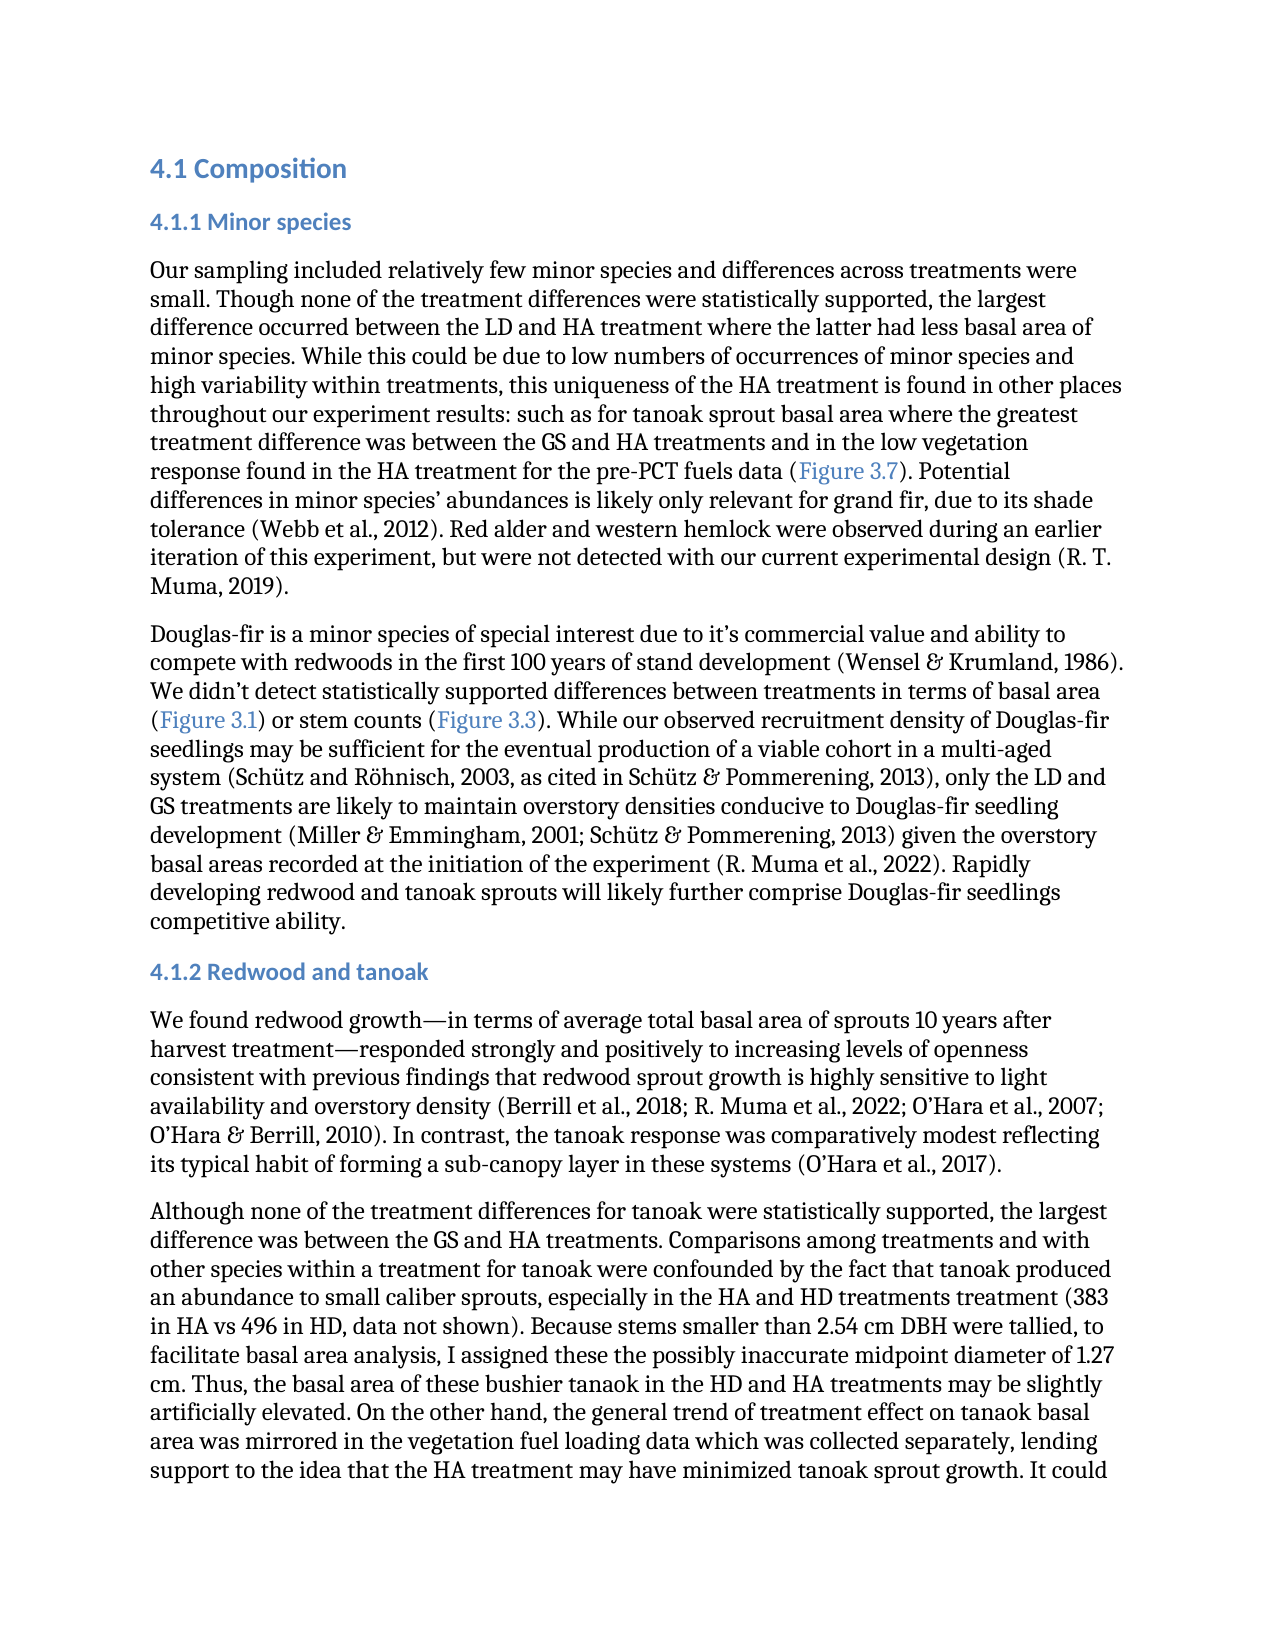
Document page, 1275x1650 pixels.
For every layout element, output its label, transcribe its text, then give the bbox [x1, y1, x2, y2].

subtitle 4.1 Composition [150, 150, 1125, 186]
text Douglas-fir is a minor species of special interest due to it’s commercial value and ability to compete with redwoods in the first 100 years of stand development (Wensel & Krumland, 1986). We didn’t detect statistically supported differences between treatments in terms of basal area (Figure 3.1) or stem counts (Figure 3.3). While our observed recruitment density of Douglas-fir seedlings may be sufficient for the eventual production of a viable cohort in a multi-aged system (Schütz and Röhnisch, 2003, as cited in Schütz & Pommerening, 2013), only the LD and GS treatments are likely to maintain overstory densities conducive to Douglas-fir seedling development (Miller & Emmingham, 2001; Schütz & Pommerening, 2013) given the overstory basal areas recorded at the initiation of the experiment (R. Muma et al., 2022). Rapidly developing redwood and tanoak sprouts will likely further comprise Douglas-fir seedlings competitive ability. [150, 619, 1125, 936]
text We found redwood growth—in terms of average total basal area of sprouts 10 years after harvest treatment—responded strongly and positively to increasing levels of openness consistent with previous findings that redwood sprout growth is highly sensitive to light availability and overstory density (Berrill et al., 2018; R. Muma et al., 2022; O’Hara et al., 2007; O’Hara & Berrill, 2010). In contrast, the tanoak response was comparatively modest reflecting its typical habit of forming a sub-canopy layer in these systems (O’Hara et al., 2017). [150, 1006, 1125, 1178]
subtitle 4.1.1 Minor species [150, 206, 1125, 237]
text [150, 1197, 1125, 1484]
subtitle 4.1.2 Redwood and tanoak [150, 957, 1125, 987]
text Our sampling included relatively few minor species and differences across treatments were small. Though none of the treatment differences were statistically supported, the largest difference occurred between the LD and HA treatment where the latter had less basal area of minor species. While this could be due to low numbers of occurrences of minor species and high variability within treatments, this uniqueness of the HA treatment is found in other places throughout our experiment results: such as for tanoak sprout basal area where the greatest treatment difference was between the GS and HA treatments and in the low vegetation response found in the HA treatment for the pre-PCT fuels data (Figure 3.7). Potential differences in minor species’ abundances is likely only relevant for grand fir, due to its shade tolerance (Webb et al., 2012). Red alder and western hemlock were observed during an earlier iteration of this experiment, but were not detected with our current experimental design (R. T. Muma, 2019). [150, 256, 1125, 601]
